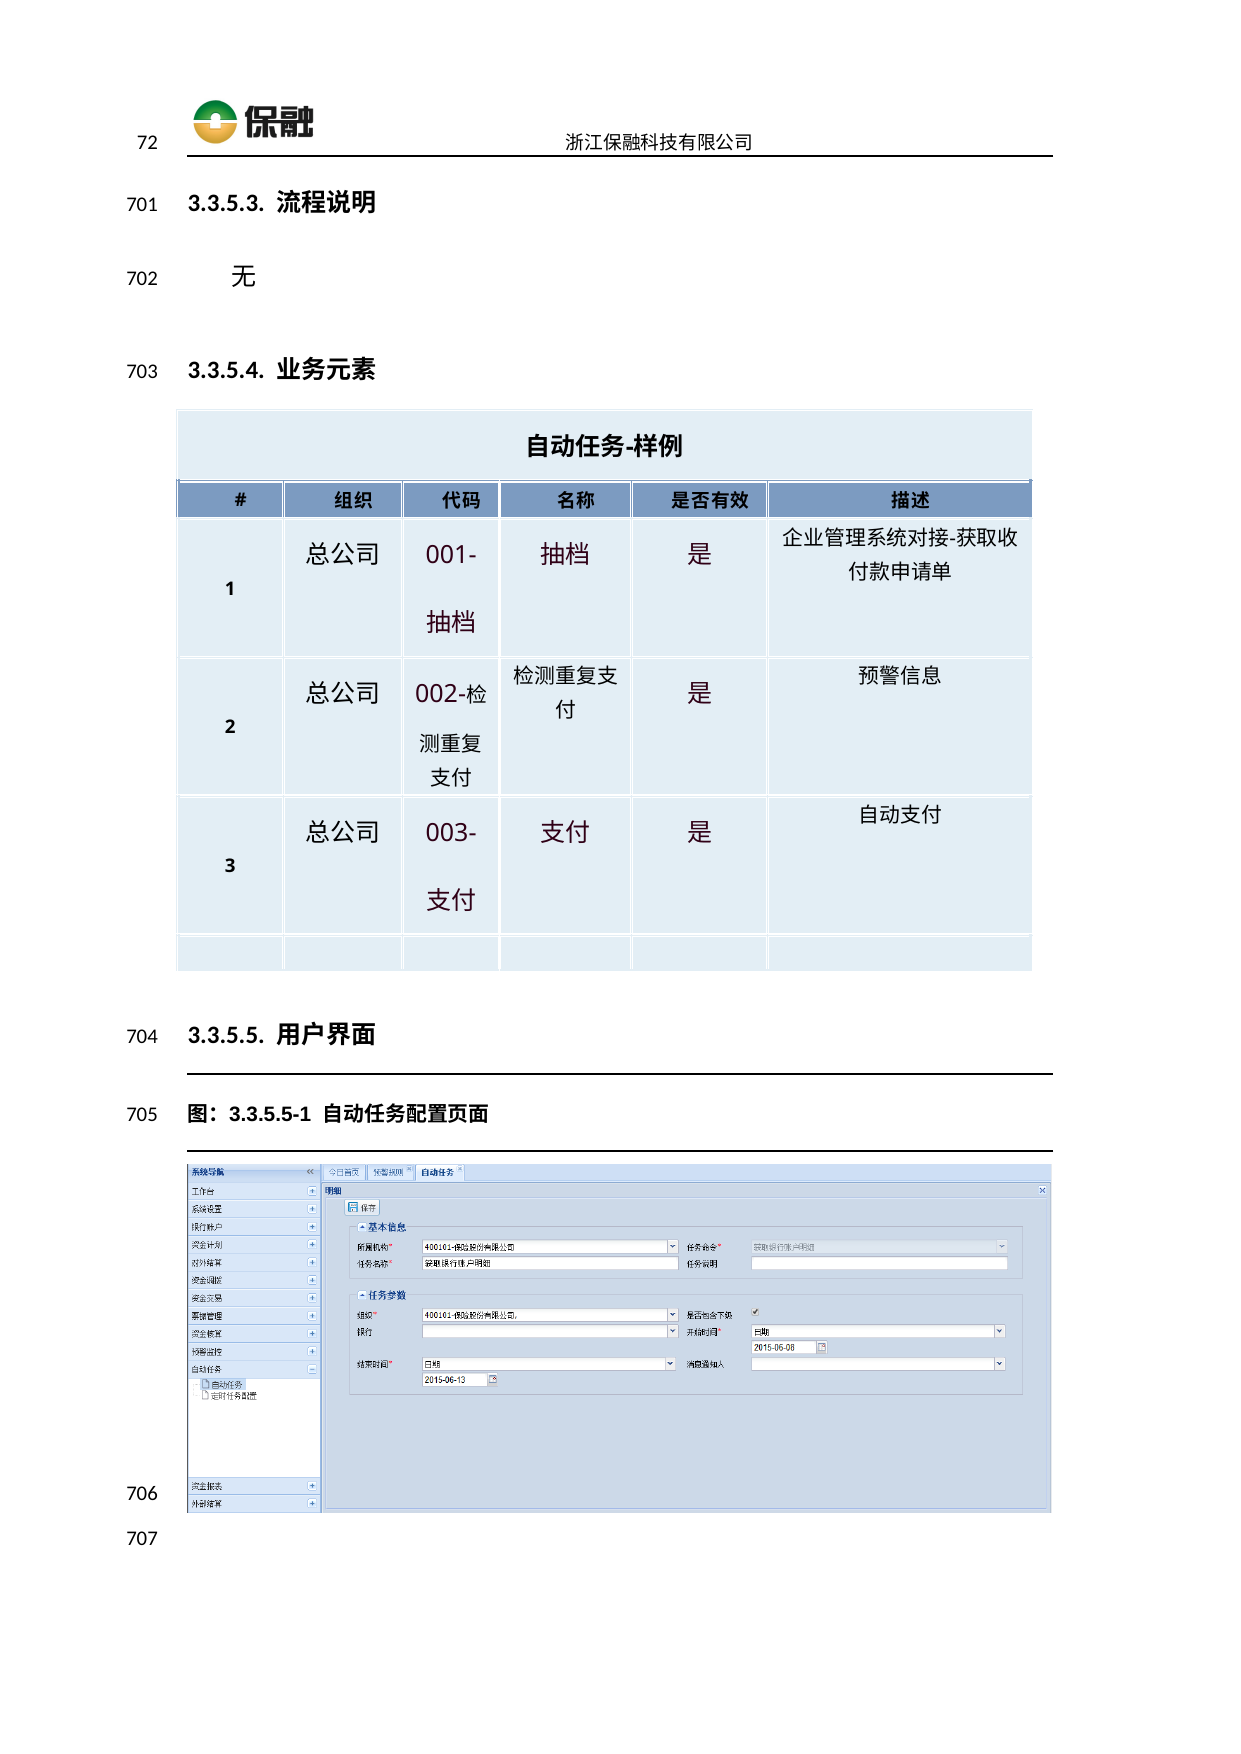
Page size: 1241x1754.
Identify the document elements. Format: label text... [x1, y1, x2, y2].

picture [187, 88, 321, 150]
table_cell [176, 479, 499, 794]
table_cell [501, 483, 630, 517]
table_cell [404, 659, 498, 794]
text 无 [231, 241, 1053, 309]
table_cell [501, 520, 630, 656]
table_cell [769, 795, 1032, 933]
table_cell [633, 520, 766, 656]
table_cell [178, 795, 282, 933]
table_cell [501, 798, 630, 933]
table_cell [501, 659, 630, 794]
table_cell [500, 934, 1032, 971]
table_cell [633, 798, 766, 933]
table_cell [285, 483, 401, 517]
text 图：3.3.5.5-1 自动任务配置页面 [187, 1075, 1053, 1150]
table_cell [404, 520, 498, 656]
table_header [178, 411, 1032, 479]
subtitle 业务元素 [187, 334, 1053, 402]
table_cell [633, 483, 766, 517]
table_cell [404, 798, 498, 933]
subtitle 流程说明 [187, 167, 1053, 235]
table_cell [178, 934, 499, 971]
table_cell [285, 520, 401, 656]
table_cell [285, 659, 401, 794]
picture [187, 1164, 1052, 1513]
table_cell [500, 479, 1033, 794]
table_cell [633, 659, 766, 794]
subtitle 用户界面 [187, 999, 1053, 1067]
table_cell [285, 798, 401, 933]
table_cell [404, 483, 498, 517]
